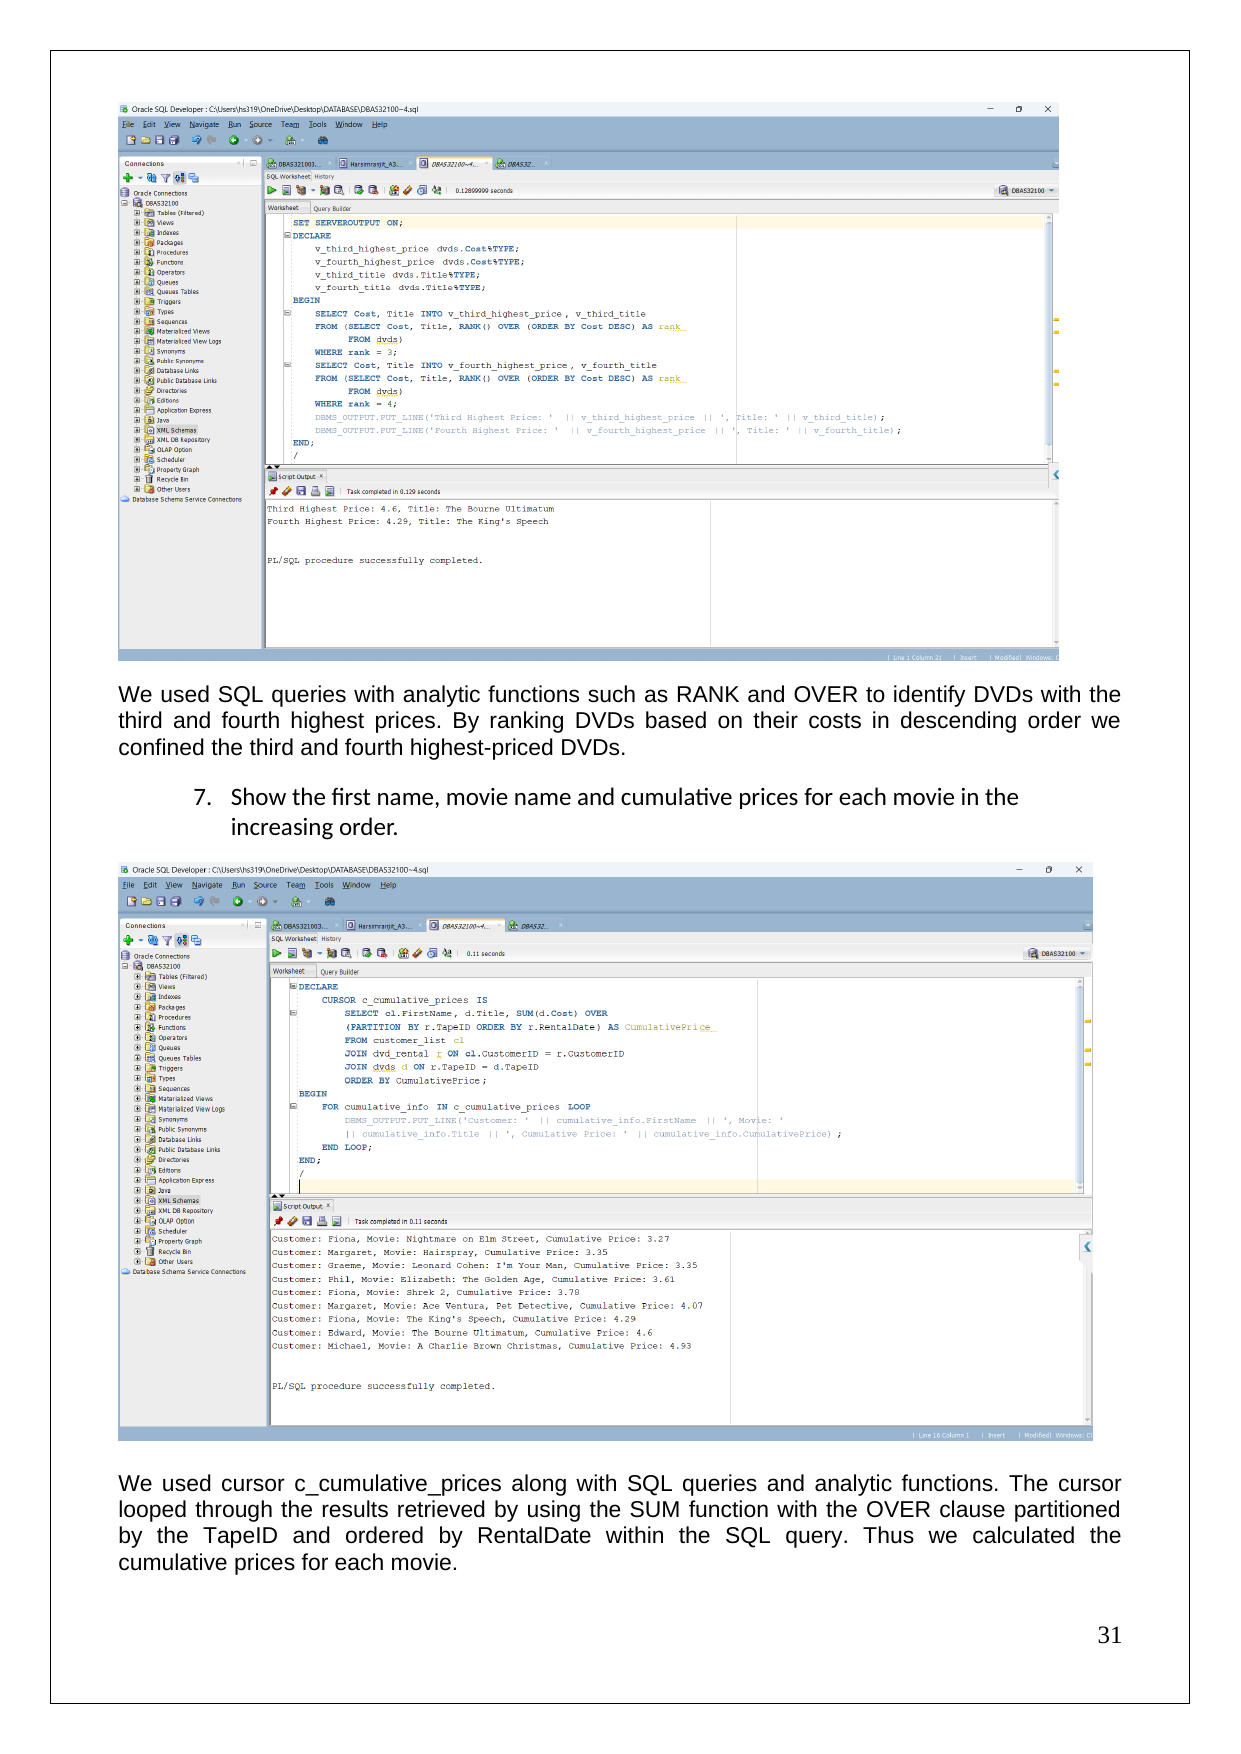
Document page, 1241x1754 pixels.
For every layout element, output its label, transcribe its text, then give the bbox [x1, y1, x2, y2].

text We used SQL queries with analytic functions such as RANK and OVER to identify DVDs with the third and fourth highest prices. By ranking DVDs based on their costs in descending order we confined the third and fourth highest-priced DVDs. [118, 681, 1122, 760]
picture [118, 862, 1093, 1441]
text We used cursor c_cumulative_prices along with SQL queries and analytic functions. The cursor looped through the results retrieved by using the SUM function with the OVER clause partitioned by the TapeID and ordered by RentalDate within the SQL query. Thus we calculated the cumulative prices for each movie. [118, 1470, 1122, 1575]
list Show the first name, movie name and cumulative prices for each movie in the increasing order. [193, 781, 1122, 842]
picture [118, 102, 1059, 661]
